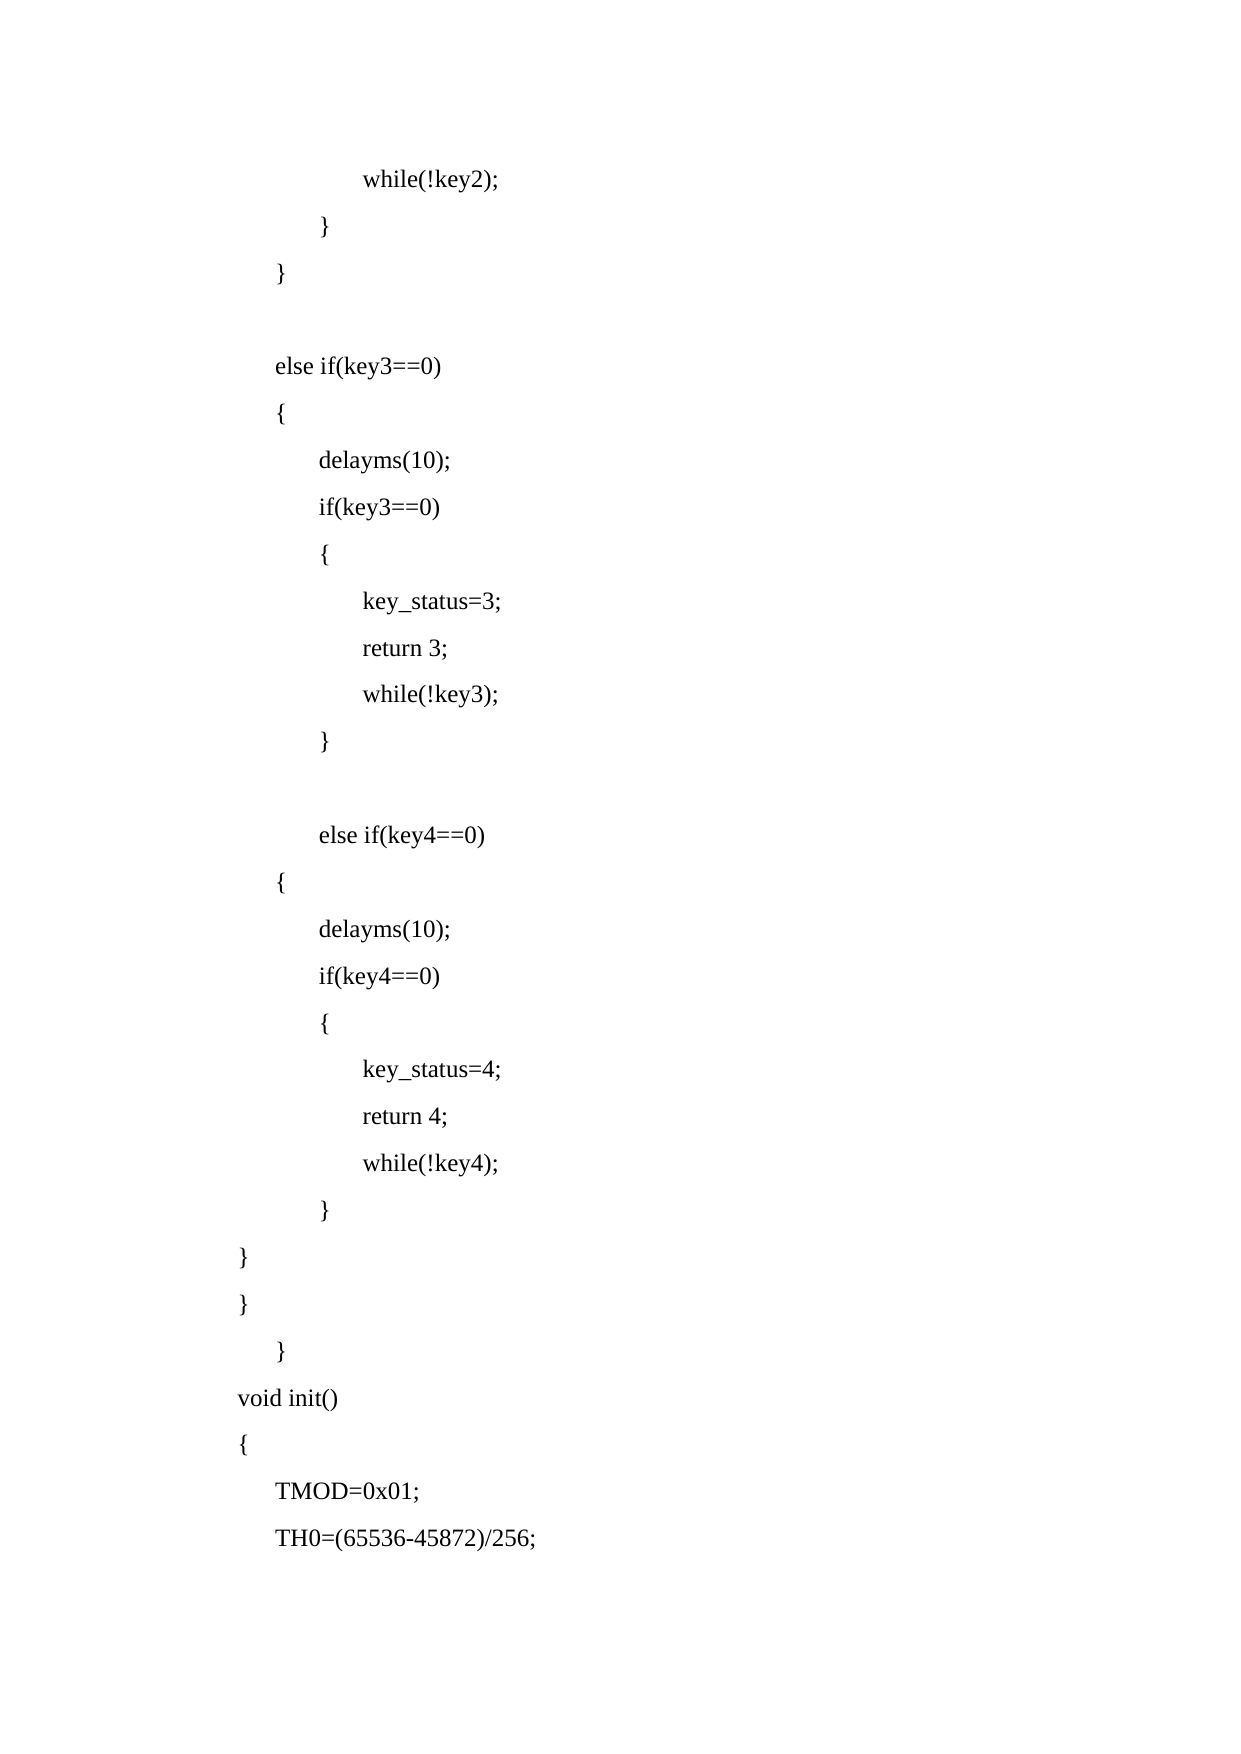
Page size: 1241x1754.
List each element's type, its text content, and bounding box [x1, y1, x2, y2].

text if(key4==0) [187, 959, 1053, 991]
text if(key3==0) [187, 490, 1053, 523]
text while(!key2); [187, 162, 1053, 194]
text key_status=4; [187, 1053, 1053, 1085]
text } [187, 209, 1053, 241]
text } [187, 1334, 1053, 1366]
text } [187, 1287, 1053, 1319]
text else if(key3==0) [187, 349, 1053, 382]
text return 3; [187, 631, 1053, 663]
text { [187, 396, 1053, 429]
text { [187, 1428, 1053, 1460]
text while(!key3); [187, 678, 1053, 710]
text void init() [187, 1381, 1053, 1413]
text { [187, 865, 1053, 898]
text while(!key4); [187, 1146, 1053, 1179]
text } [187, 1240, 1053, 1273]
text { [187, 1006, 1053, 1038]
text TMOD=0x01; [187, 1474, 1053, 1507]
text } [187, 724, 1053, 757]
text else if(key4==0) [187, 818, 1053, 851]
text key_status=3; [187, 584, 1053, 616]
text { [187, 537, 1053, 569]
text TH0=(65536-45872)/256; [187, 1521, 1053, 1554]
text } [187, 1193, 1053, 1226]
text return 4; [187, 1099, 1053, 1132]
text } [187, 256, 1053, 288]
text delayms(10); [187, 443, 1053, 476]
text delayms(10); [187, 912, 1053, 944]
